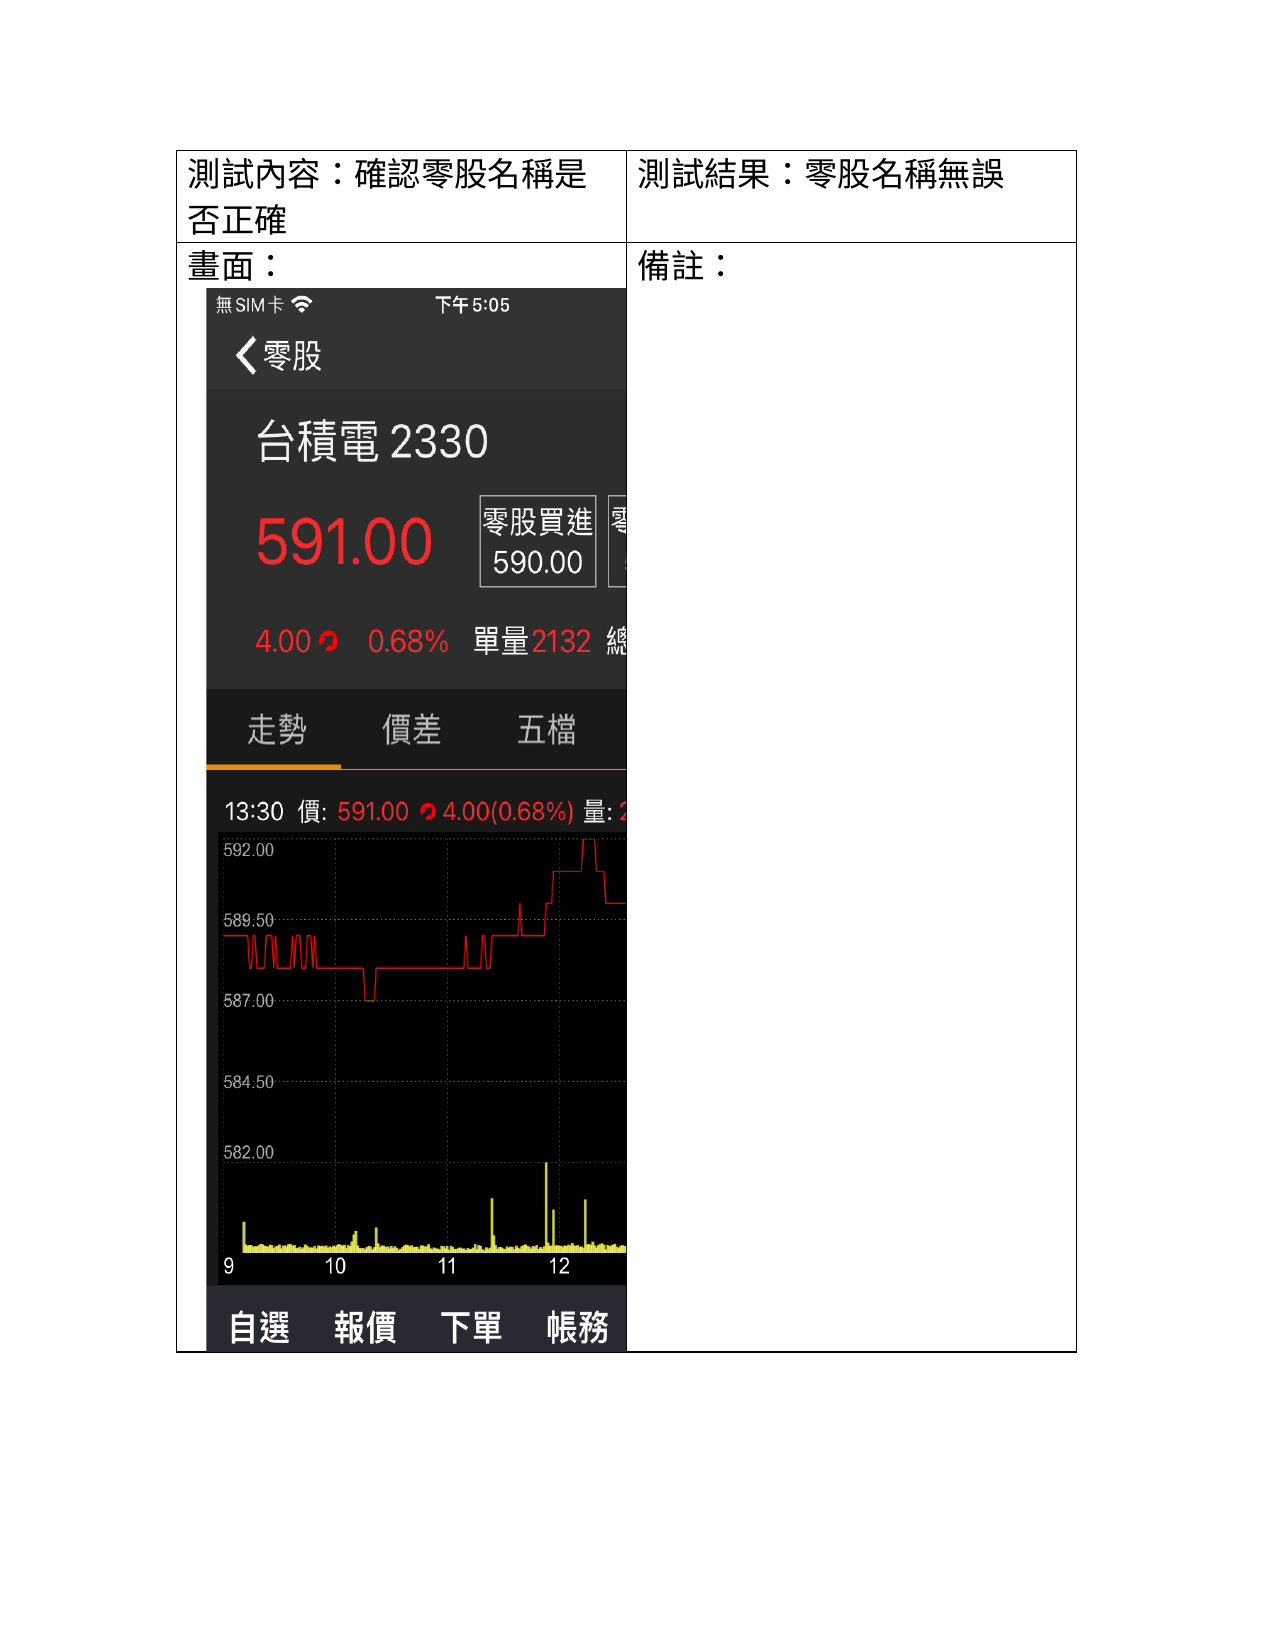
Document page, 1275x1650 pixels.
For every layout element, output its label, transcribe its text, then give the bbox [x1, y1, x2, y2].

picture [206, 288, 627, 1352]
table_header 測試結果：零股名稱無誤 [627, 151, 1076, 242]
table_header 測試內容：確認零股名稱是否正確 [177, 151, 626, 242]
table_cell 畫面： [177, 243, 626, 1351]
table_cell 備註： [627, 243, 1076, 1351]
